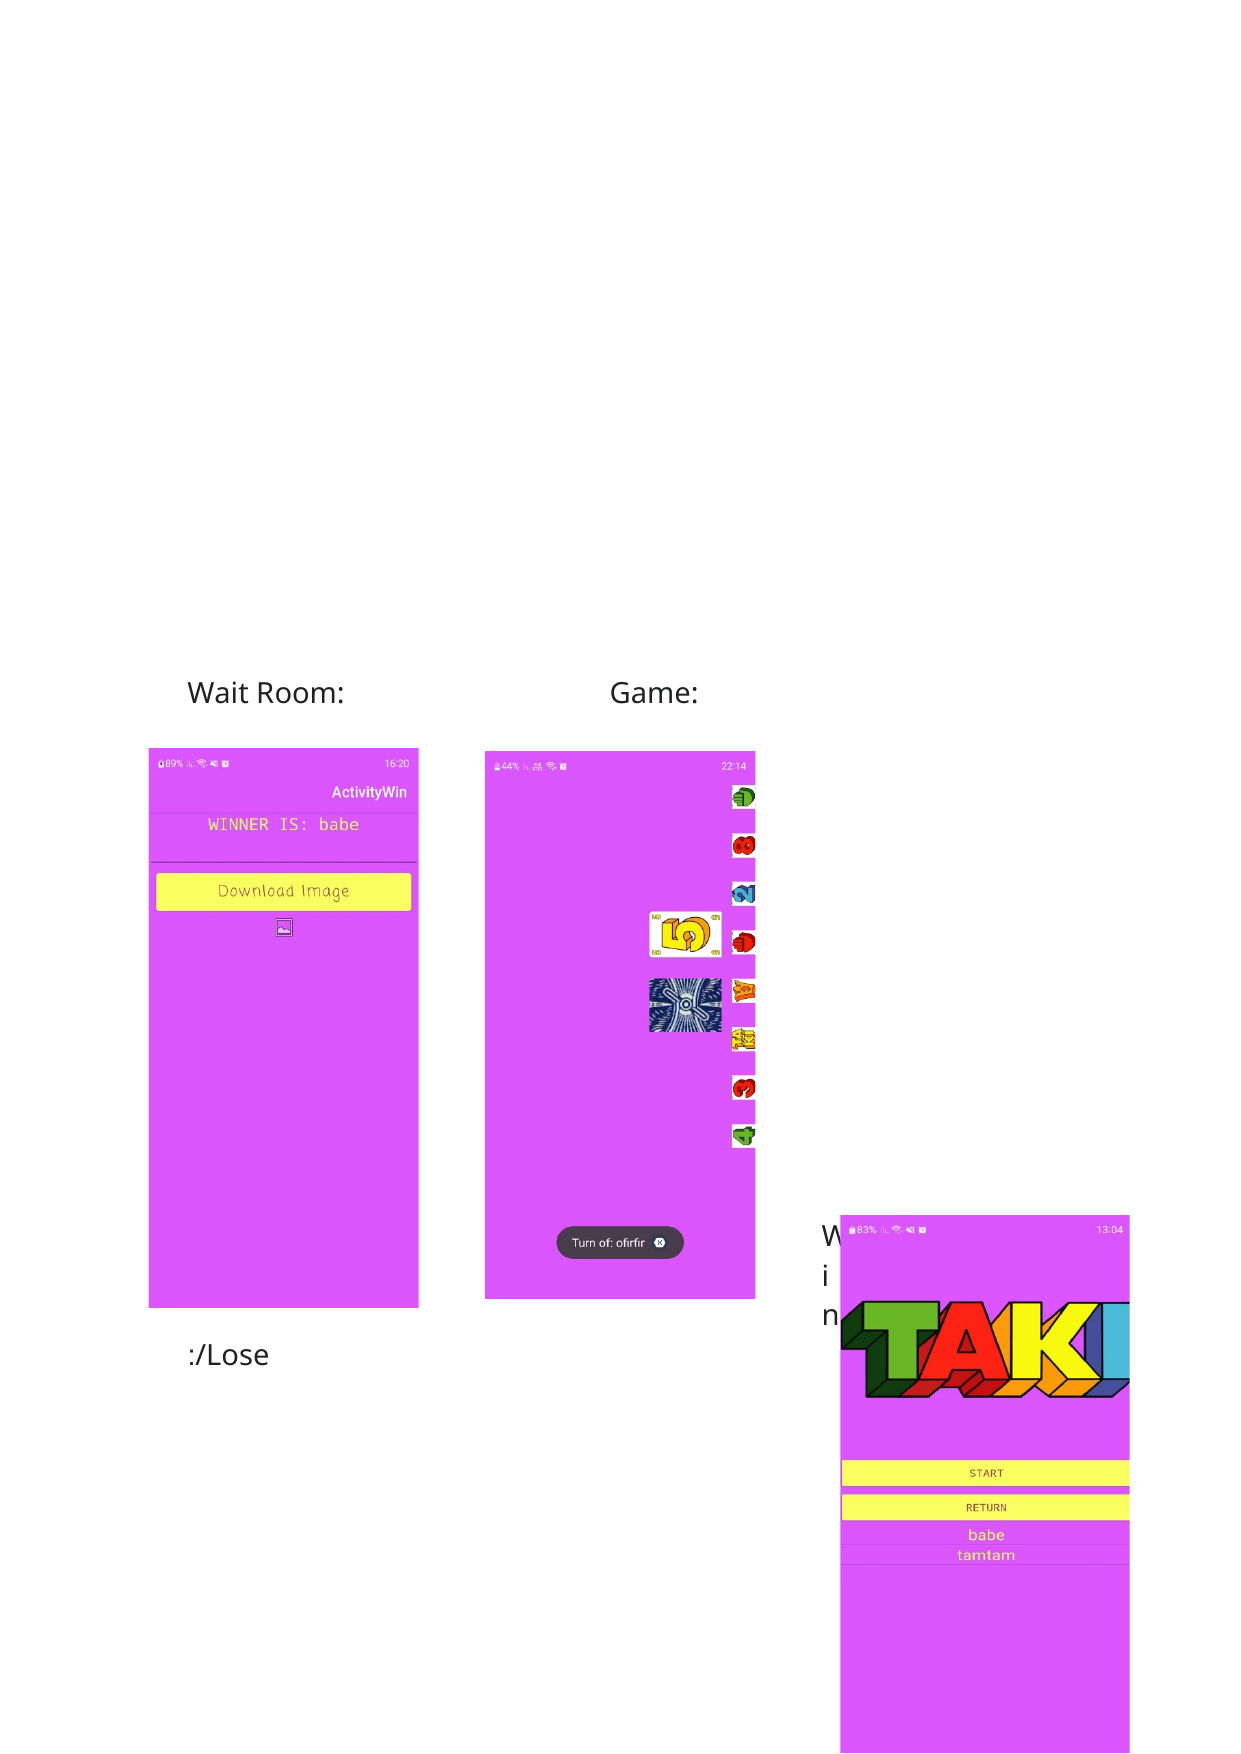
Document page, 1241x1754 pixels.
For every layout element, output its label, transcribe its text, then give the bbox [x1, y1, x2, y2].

picture [484, 751, 756, 1299]
picture [148, 748, 419, 1308]
